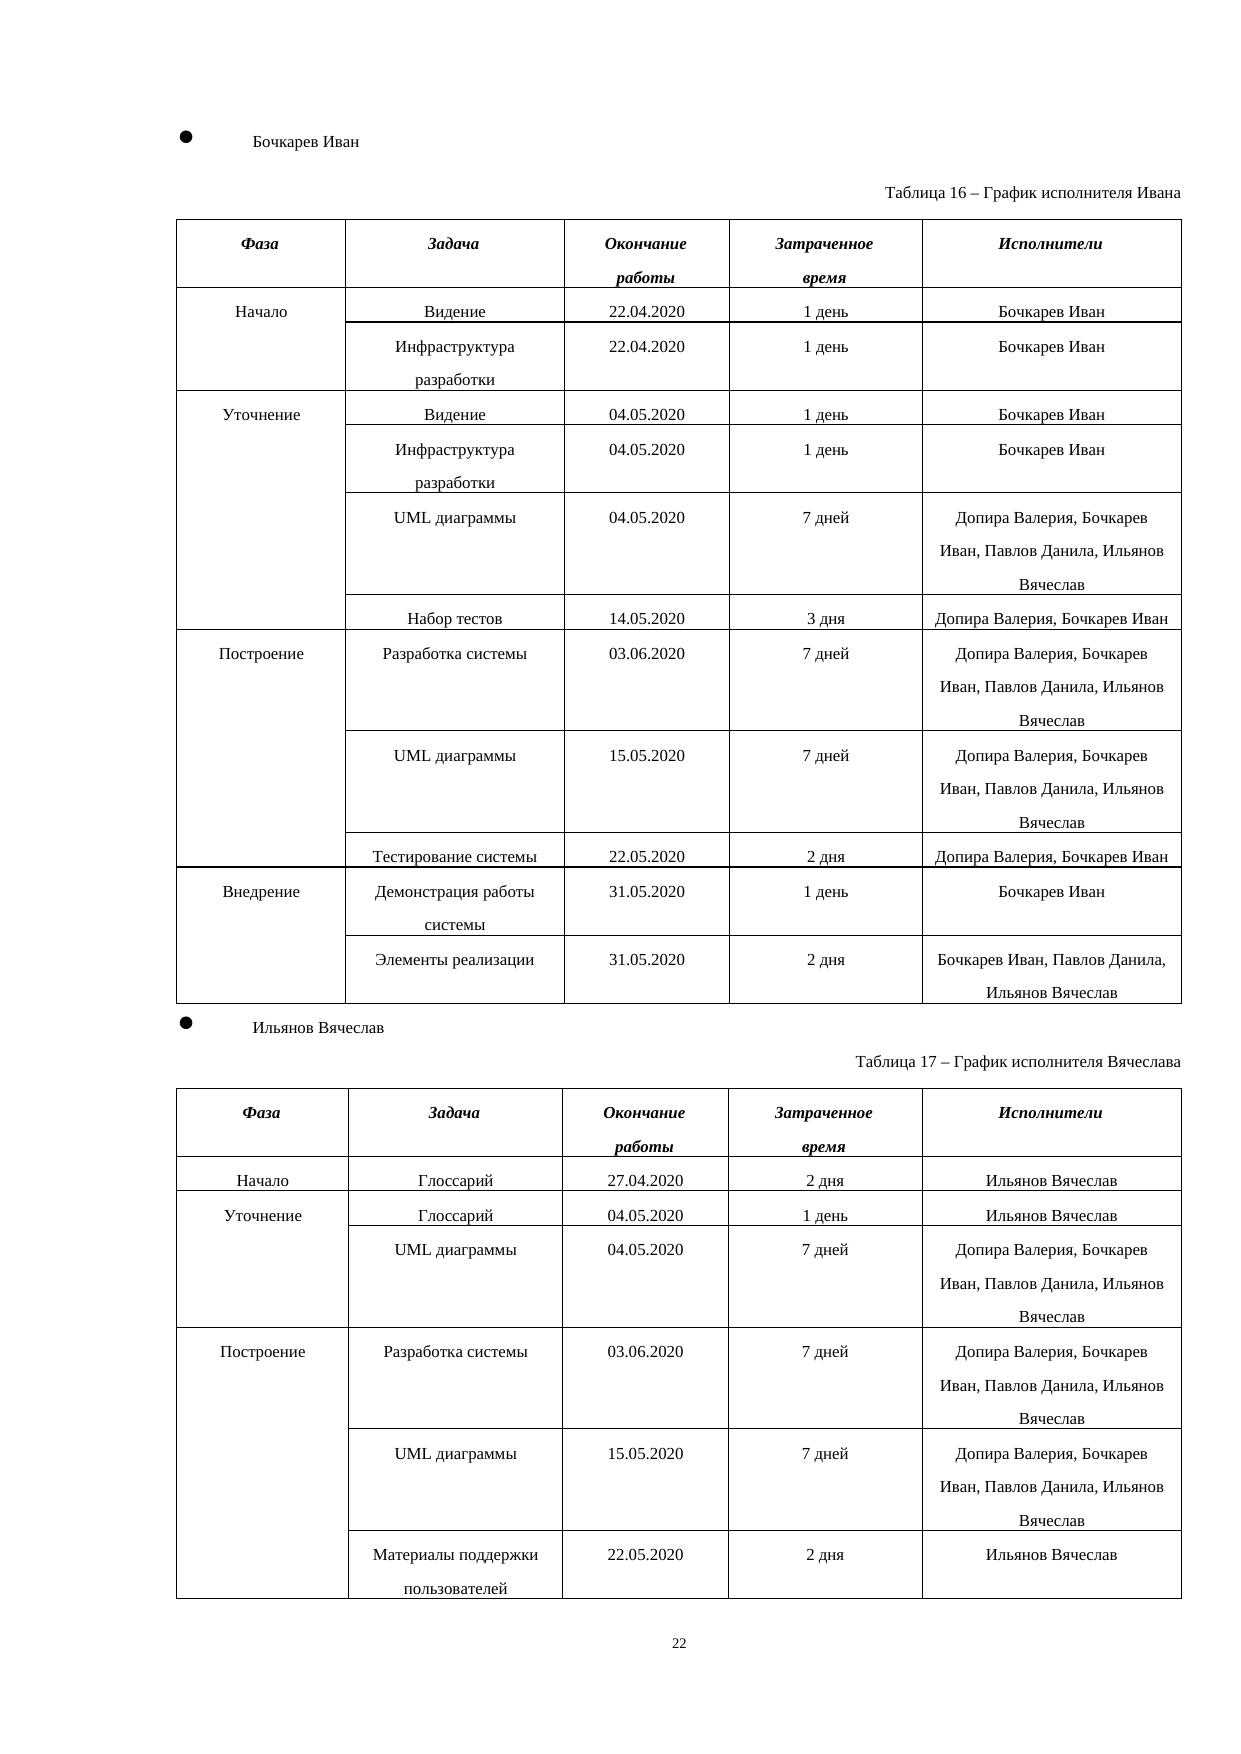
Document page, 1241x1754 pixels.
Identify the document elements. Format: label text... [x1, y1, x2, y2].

table_cell 2 дня [729, 1157, 922, 1190]
table_header Задача [349, 1089, 562, 1156]
table_cell Допира Валерия, Бочкарев Иван [923, 595, 1181, 628]
table_header Окончание работы [565, 220, 729, 287]
table_header Задача [346, 220, 564, 287]
table_cell 2 дня [729, 1531, 922, 1598]
table_cell 14.05.2020 [565, 595, 729, 628]
table_cell 15.05.2020 [565, 731, 729, 832]
table_cell 22.05.2020 [565, 833, 729, 866]
table_cell 04.05.2020 [565, 425, 729, 492]
table_cell 04.05.2020 [565, 493, 729, 594]
table_header Фаза [177, 1089, 348, 1156]
table_cell Допира Валерия, Бочкарев Иван [923, 833, 1181, 866]
table_cell Допира Валерия, Бочкарев Иван, Павлов Данила, Ильянов Вячеслав [923, 493, 1181, 594]
table_cell Допира Валерия, Бочкарев Иван, Павлов Данила, Ильянов Вячеслав [923, 1328, 1181, 1428]
list Бочкарев Иван [177, 118, 1181, 152]
table_cell 1 день [730, 868, 922, 934]
table_cell 31.05.2020 [565, 868, 729, 934]
table_cell 22.04.2020 [565, 323, 729, 389]
table_cell 03.06.2020 [563, 1328, 728, 1428]
table_cell Ильянов Вячеслав [923, 1531, 1181, 1598]
table_cell 7 дней [730, 630, 922, 730]
table_cell Внедрение [177, 868, 345, 1003]
table_header Исполнители [923, 220, 1181, 287]
table_cell 1 день [730, 288, 922, 321]
table_cell 04.05.2020 [563, 1226, 728, 1327]
table_cell Бочкарев Иван, Павлов Данила, Ильянов Вячеслав [923, 936, 1181, 1003]
table_cell Уточнение [177, 391, 345, 628]
table_cell 2 дня [730, 833, 922, 866]
table_cell UML диаграммы [346, 493, 564, 594]
table_cell Уточнение [177, 1191, 348, 1327]
table_header Фаза [177, 220, 345, 287]
table_cell 04.05.2020 [565, 391, 729, 424]
table_cell Глоссарий [349, 1191, 562, 1225]
table_cell 2 дня [730, 936, 922, 1003]
table_cell Построение [177, 1328, 348, 1598]
table_cell Материалы поддержки пользователей [349, 1531, 562, 1598]
table_cell Элементы реализации [346, 936, 564, 1003]
table_header Затраченное время [730, 220, 922, 287]
table_cell Допира Валерия, Бочкарев Иван, Павлов Данила, Ильянов Вячеслав [923, 1429, 1181, 1530]
table_cell 7 дней [729, 1226, 922, 1327]
table_cell Видение [346, 391, 564, 424]
list Ильянов Вячеслав [177, 1004, 1181, 1037]
table_cell 1 день [729, 1191, 922, 1225]
table_cell Глоссарий [349, 1157, 562, 1190]
table_cell Разработка системы [349, 1328, 562, 1428]
table_cell 1 день [730, 323, 922, 389]
text Таблица 17 – График исполнителя Вячеслава [177, 1037, 1181, 1071]
table_header Исполнители [923, 1089, 1181, 1156]
table_header Окончание работы [563, 1089, 728, 1156]
table_cell UML диаграммы [346, 731, 564, 832]
table_cell 04.05.2020 [563, 1191, 728, 1225]
table_cell Бочкарев Иван [923, 868, 1181, 934]
table_cell 31.05.2020 [565, 936, 729, 1003]
table_cell Набор тестов [346, 595, 564, 628]
table_header Затраченное время [729, 1089, 922, 1156]
table_cell Видение [346, 288, 564, 321]
table_cell Инфраструктура разработки [346, 425, 564, 492]
table_cell Демонстрация работы системы [346, 868, 564, 934]
table_cell 7 дней [729, 1429, 922, 1530]
text Таблица 16 – График исполнителя Ивана [177, 168, 1181, 202]
table_cell 3 дня [730, 595, 922, 628]
table_cell Разработка системы [346, 630, 564, 730]
table_cell 15.05.2020 [563, 1429, 728, 1530]
table_cell 7 дней [729, 1328, 922, 1428]
table_cell 22.04.2020 [565, 288, 729, 321]
table_cell UML диаграммы [349, 1226, 562, 1327]
table_cell Начало [177, 288, 345, 389]
table_cell Допира Валерия, Бочкарев Иван, Павлов Данила, Ильянов Вячеслав [923, 1226, 1181, 1327]
table_cell Бочкарев Иван [923, 323, 1181, 389]
table_cell 1 день [730, 425, 922, 492]
table_cell 7 дней [730, 493, 922, 594]
table_cell Инфраструктура разработки [346, 323, 564, 389]
table_cell Ильянов Вячеслав [923, 1191, 1181, 1225]
table_cell Ильянов Вячеслав [923, 1157, 1181, 1190]
table_cell Бочкарев Иван [923, 391, 1181, 424]
table_cell 27.04.2020 [563, 1157, 728, 1190]
table_cell Допира Валерия, Бочкарев Иван, Павлов Данила, Ильянов Вячеслав [923, 731, 1181, 832]
table_cell 1 день [730, 391, 922, 424]
table_cell Бочкарев Иван [923, 425, 1181, 492]
table_cell 7 дней [730, 731, 922, 832]
table_cell UML диаграммы [349, 1429, 562, 1530]
table_cell 22.05.2020 [563, 1531, 728, 1598]
table_cell Начало [177, 1157, 348, 1190]
table_cell Допира Валерия, Бочкарев Иван, Павлов Данила, Ильянов Вячеслав [923, 630, 1181, 730]
table_cell Бочкарев Иван [923, 288, 1181, 321]
table_cell Построение [177, 630, 345, 866]
table_cell Тестирование системы [346, 833, 564, 866]
table_cell 03.06.2020 [565, 630, 729, 730]
